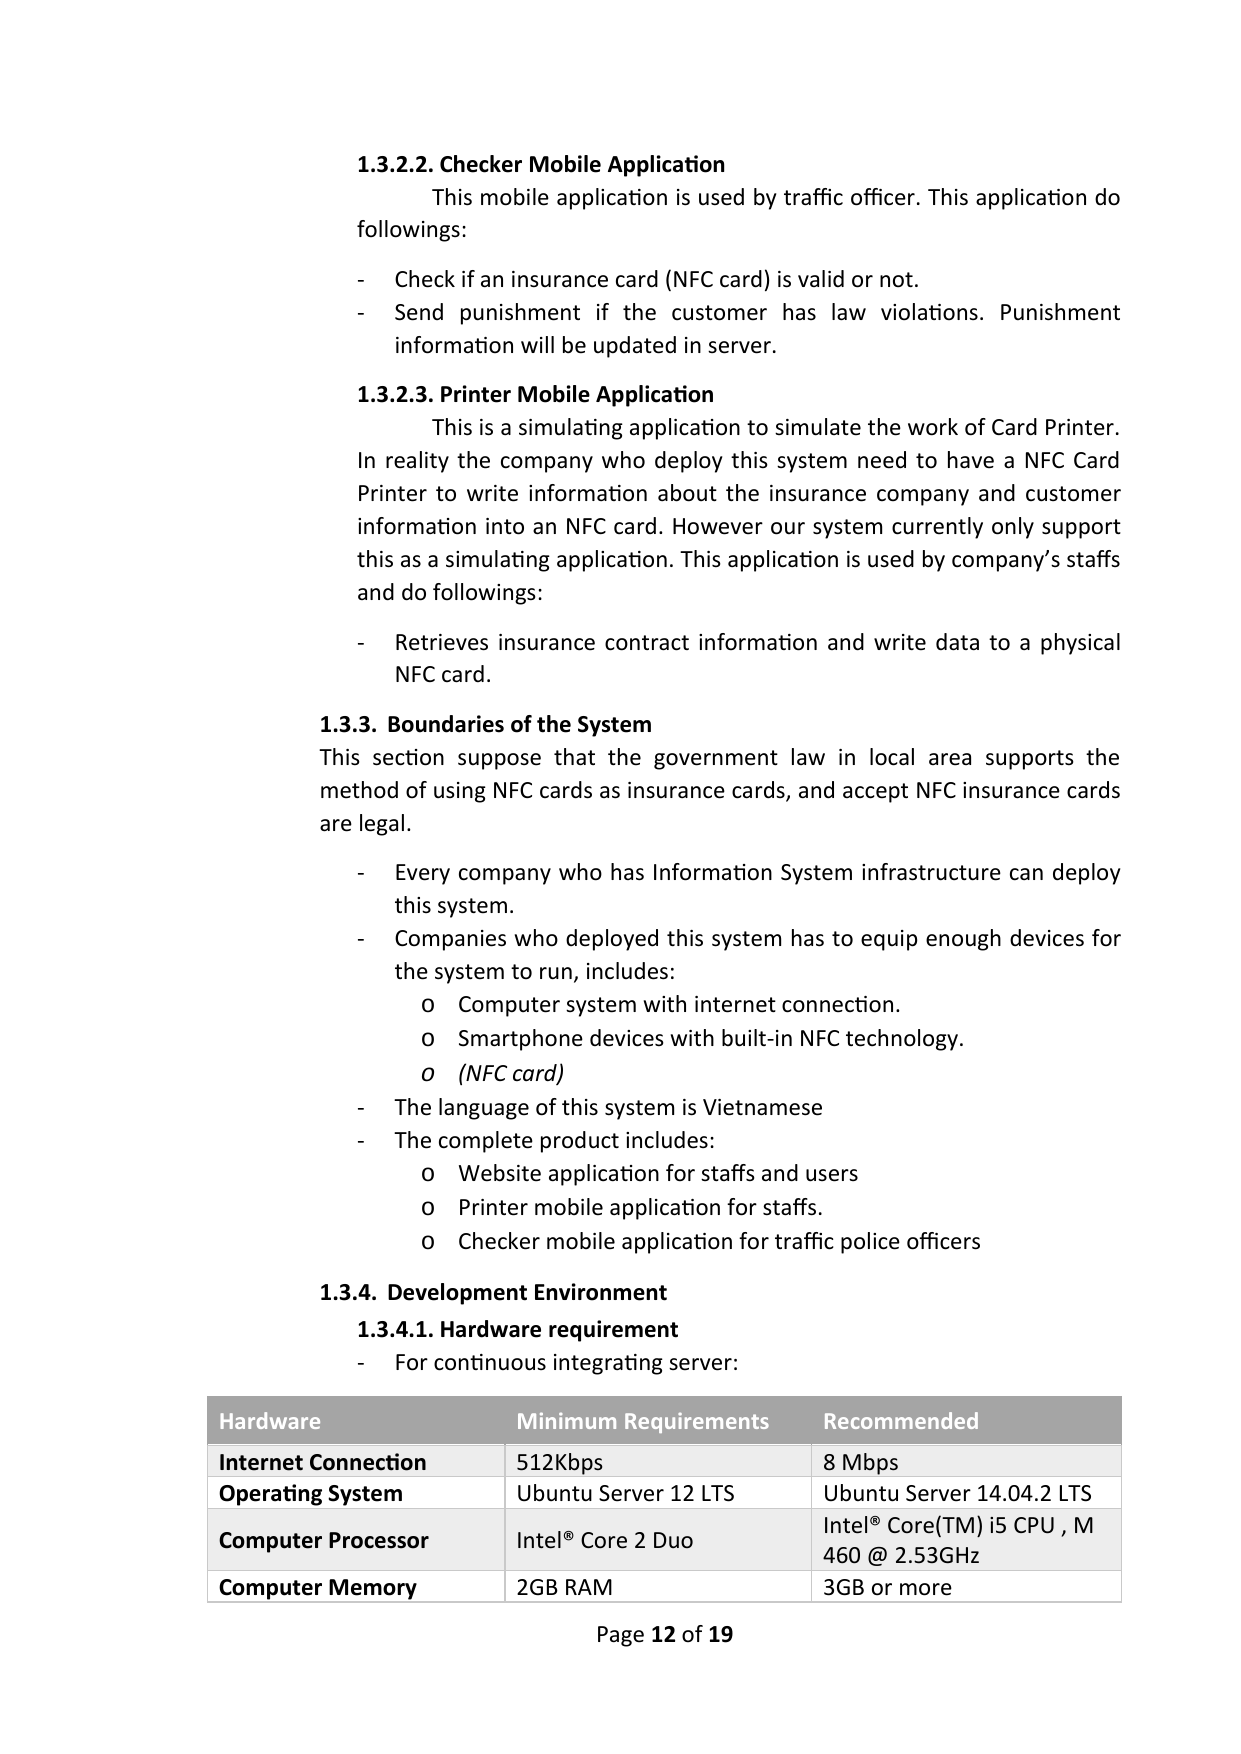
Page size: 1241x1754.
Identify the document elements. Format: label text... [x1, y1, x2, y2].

list Send punishment if the customer has law violations. Punishment information will be updated in server. [357, 296, 1122, 359]
list Smartphone devices with built-in NFC technology. [420, 1022, 1122, 1054]
table_cell Internet Connection [208, 1446, 504, 1476]
list Check if an insurance card (NFC card) is valid or not. [357, 263, 1122, 294]
table_cell Ubuntu Server 14.04.2 LTS [812, 1477, 1121, 1508]
subtitle Hardware requirement [357, 1313, 1122, 1344]
table_header Minimum Requirements [506, 1397, 811, 1444]
table_cell Computer Memory [208, 1571, 504, 1601]
list For continuous integrating server: [357, 1346, 1122, 1377]
list The complete product includes: [357, 1124, 1122, 1154]
list (NFC card) [420, 1057, 1122, 1088]
list Checker mobile application for traffic police officers [420, 1225, 1122, 1257]
table_cell Intel® Core 2 Duo [506, 1509, 811, 1570]
subtitle Development Environment [319, 1276, 1122, 1307]
table_header Recommended [812, 1397, 1121, 1444]
list Companies who deployed this system has to equip enough devices for the system to run, includes: [357, 922, 1122, 986]
list Website application for staffs and users [420, 1157, 1122, 1188]
subtitle Checker Mobile Application [357, 148, 1122, 178]
subtitle Boundaries of the System [319, 708, 1122, 739]
list Computer system with internet connection. [420, 988, 1122, 1020]
list Printer mobile application for staffs. [420, 1191, 1122, 1223]
subtitle Printer Mobile Application [357, 378, 1122, 409]
list Retrieves insurance contract information and write data to a physical NFC card. [357, 626, 1122, 689]
list Every company who has Information System infrastructure can deploy this system. [357, 856, 1122, 920]
table_cell 8 Mbps [812, 1446, 1121, 1476]
table_cell 2GB RAM [506, 1571, 811, 1601]
list The language of this system is Vietnamese [357, 1091, 1122, 1121]
table_cell Computer Processor [208, 1509, 504, 1570]
table_cell Ubuntu Server 12 LTS [506, 1477, 811, 1508]
text This mobile application is used by traffic officer. This application do followings: [357, 181, 1122, 244]
table_cell Operating System [208, 1477, 504, 1508]
table_cell Intel® Core(TM) i5 CPU , M 460 @ 2.53GHz [812, 1509, 1121, 1570]
table_cell 512Kbps [506, 1446, 811, 1476]
table_cell 3GB or more [812, 1571, 1121, 1601]
table_header Hardware [208, 1397, 504, 1444]
text This is a simulating application to simulate the work of Card Printer. In reality the company who deploy this system need to have a NFC Card Printer to write information about the insurance company and customer information into an NFC card. However our system currently only support this as a simulating application. This application is used by company’s staffs and do followings: [357, 411, 1122, 607]
text This section suppose that the government law in local area supports the method of using NFC cards as insurance cards, and accept NFC insurance cards are legal. [319, 741, 1122, 837]
